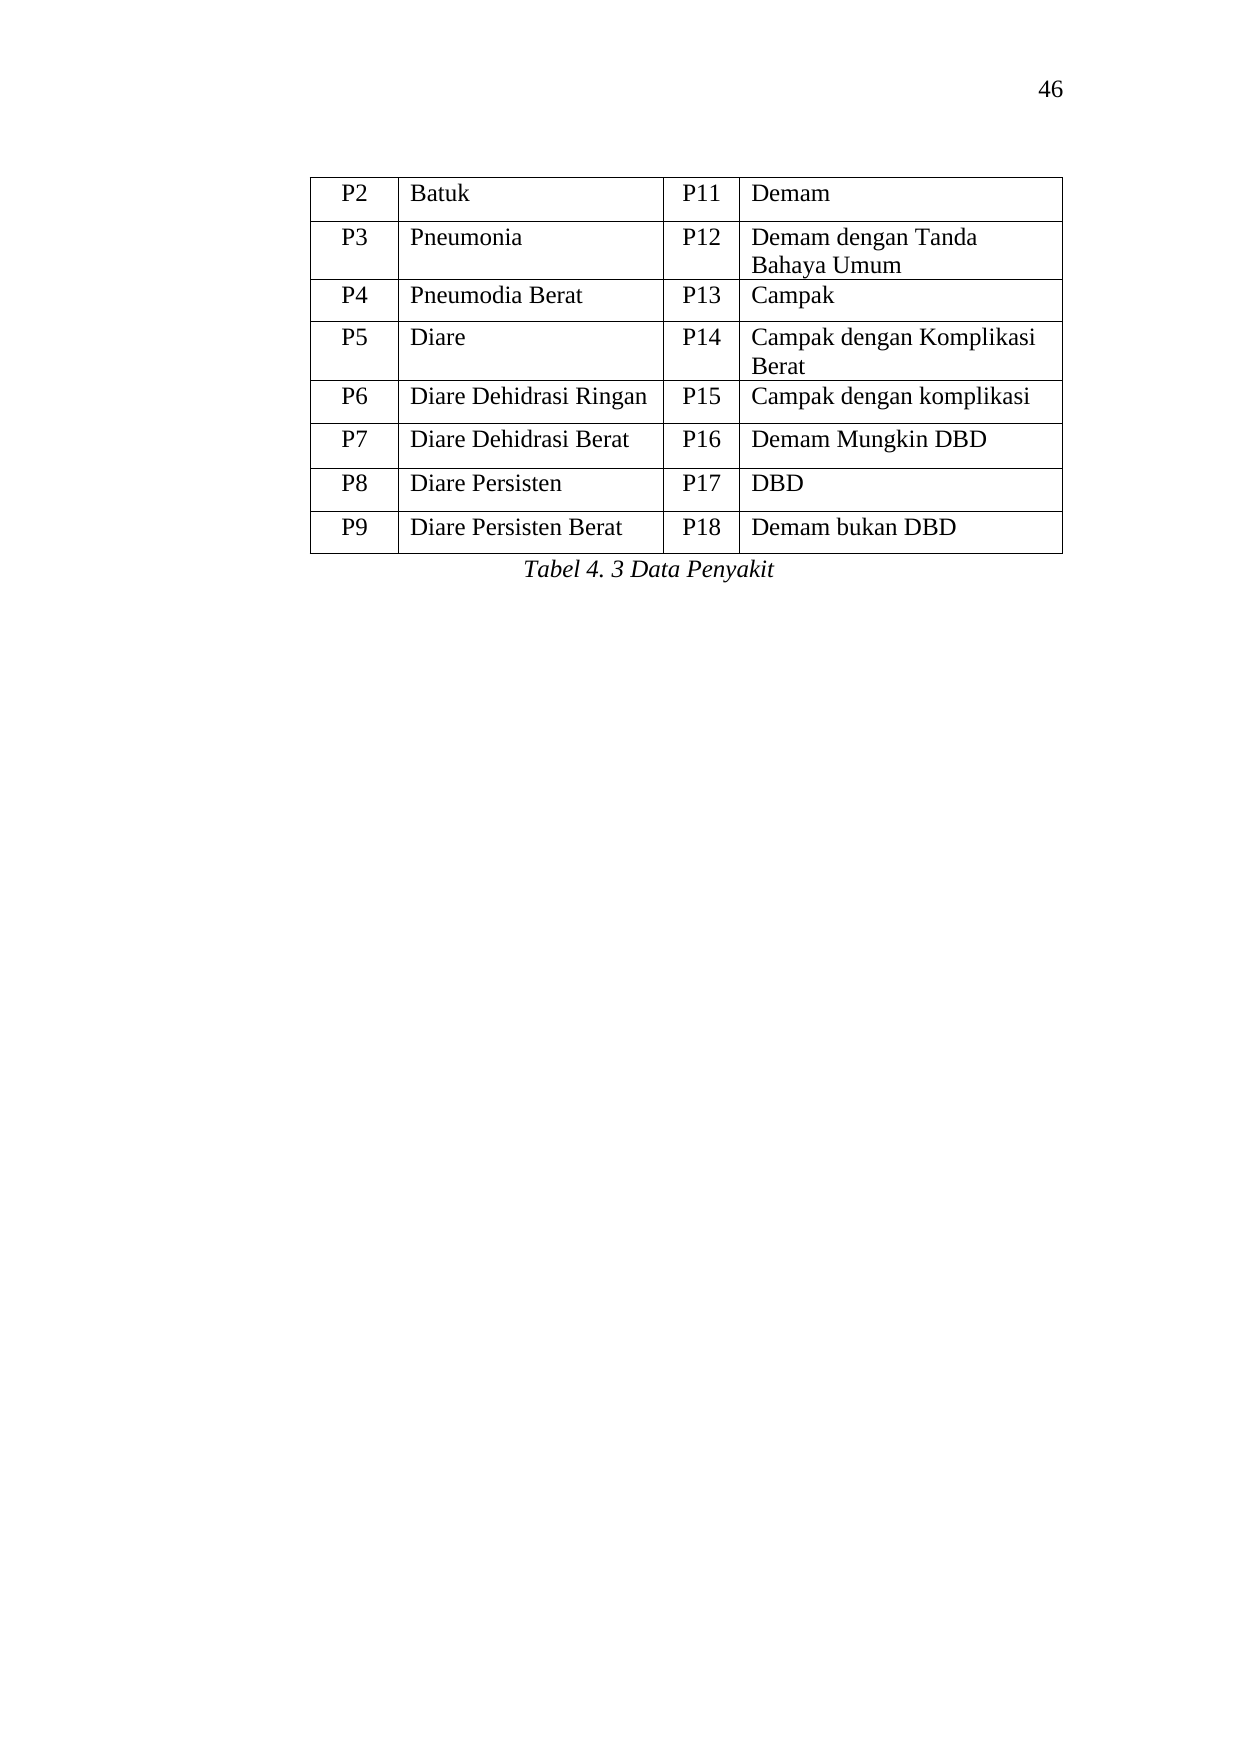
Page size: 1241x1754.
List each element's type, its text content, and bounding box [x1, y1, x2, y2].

table_cell Campak dengan Komplikasi Berat [740, 322, 1062, 380]
table_cell Diare Dehidrasi Berat [399, 424, 663, 467]
table_cell P3 [311, 222, 398, 279]
table_cell P14 [664, 322, 739, 380]
table_cell P7 [311, 424, 398, 467]
table_cell Pneumodia Berat [399, 280, 663, 321]
table_cell Diare Dehidrasi Ringan [399, 381, 663, 423]
table_cell Batuk [399, 178, 663, 221]
table_cell P8 [311, 469, 398, 511]
table_cell Demam [740, 178, 1062, 221]
table_cell P9 [311, 512, 398, 553]
table_cell P2 [311, 178, 398, 221]
table_cell Campak [740, 280, 1062, 321]
table_cell DBD [740, 469, 1062, 511]
table_cell Demam dengan Tanda Bahaya Umum [740, 222, 1062, 279]
text Tabel 4. 3 Data Penyakit [236, 554, 1063, 583]
table_cell P16 [664, 424, 739, 467]
table_cell P18 [664, 512, 739, 553]
table_cell P12 [664, 222, 739, 279]
table_cell Demam Mungkin DBD [740, 424, 1062, 467]
table_cell P13 [664, 280, 739, 321]
table_cell P17 [664, 469, 739, 511]
table_cell P4 [311, 280, 398, 321]
table_cell P15 [664, 381, 739, 423]
table_cell P6 [311, 381, 398, 423]
table_cell P5 [311, 322, 398, 380]
table_cell Diare Persisten [399, 469, 663, 511]
table_cell Pneumonia [399, 222, 663, 279]
table_cell Campak dengan komplikasi [740, 381, 1062, 423]
table_cell Demam bukan DBD [740, 512, 1062, 553]
table_cell Diare Persisten Berat [399, 512, 663, 553]
table_cell P11 [664, 178, 739, 221]
table_cell Diare [399, 322, 663, 380]
